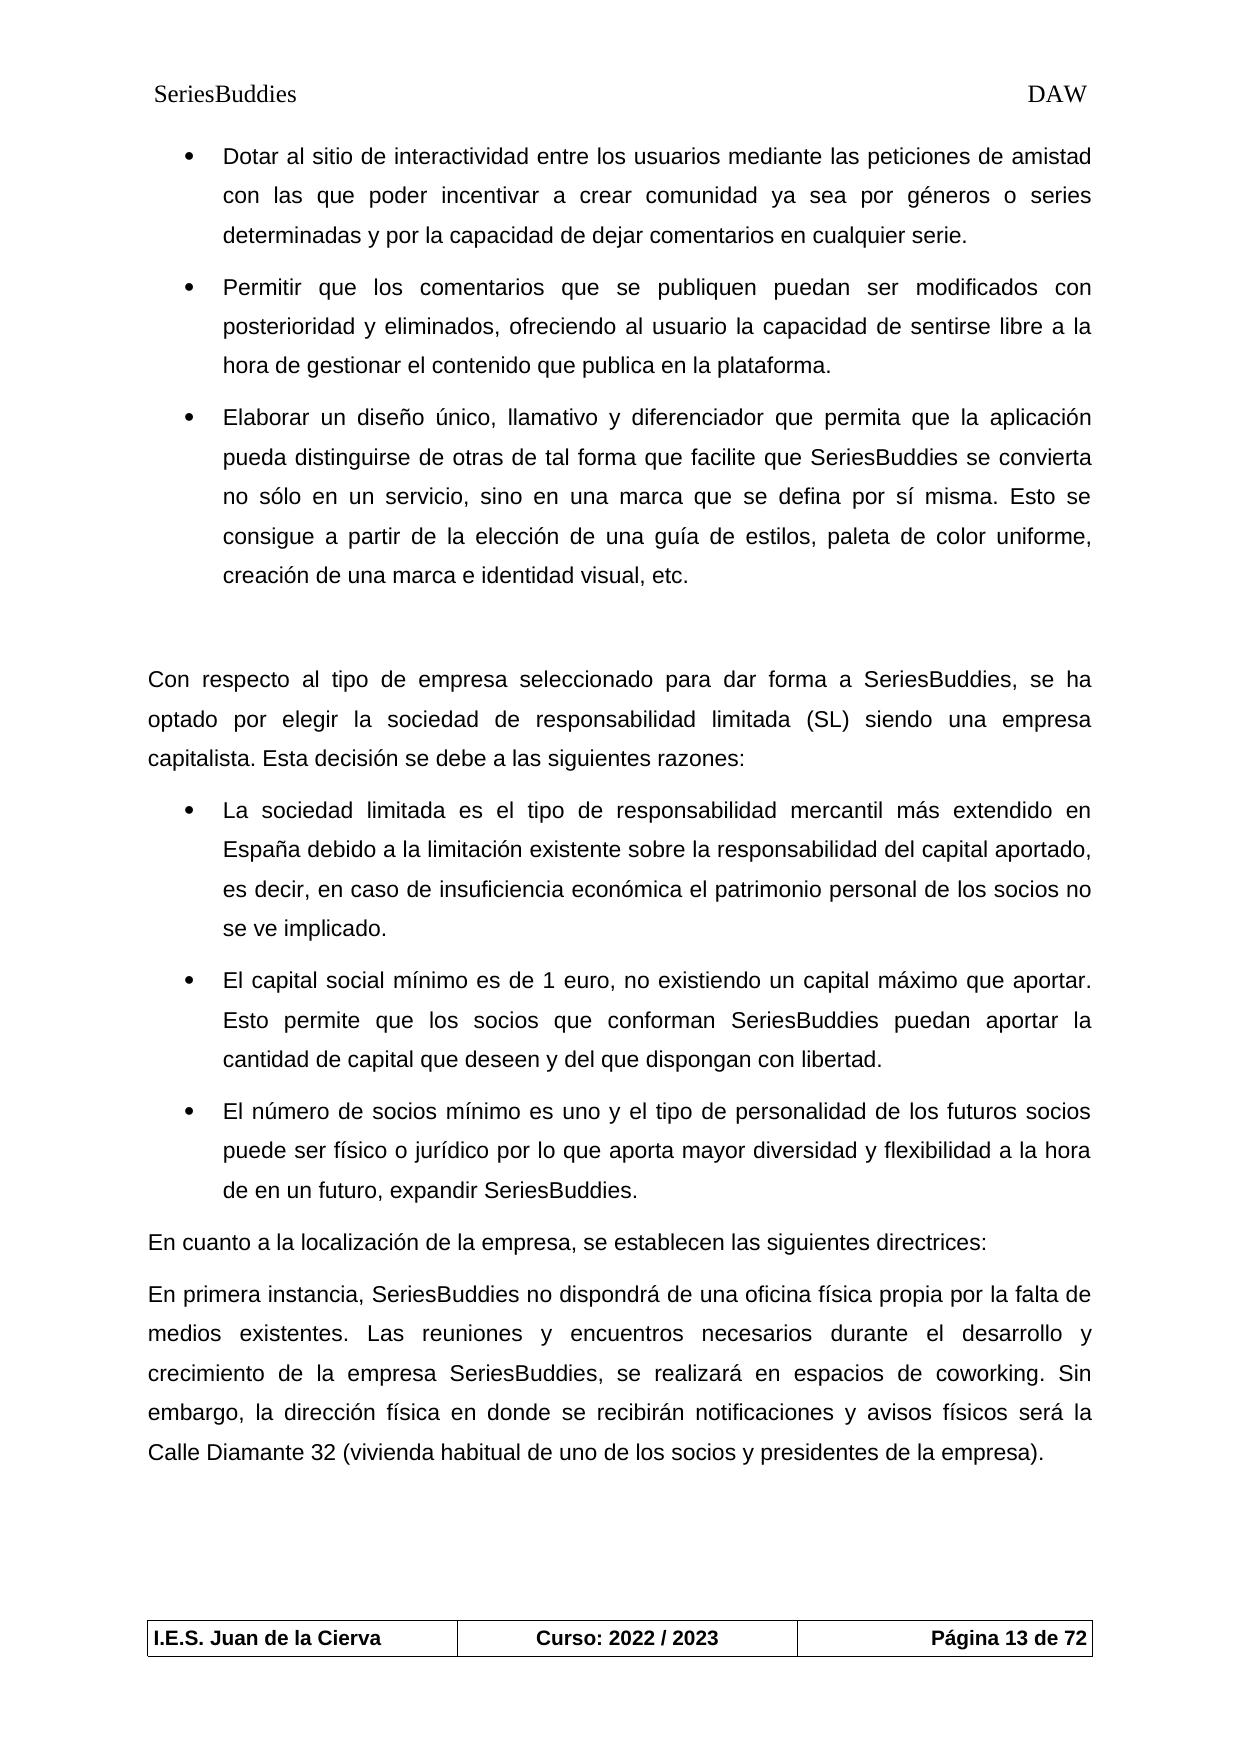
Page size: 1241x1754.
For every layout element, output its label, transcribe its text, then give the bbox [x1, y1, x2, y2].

list Dotar al sitio de interactividad entre los usuarios mediante las peticiones de amistad con las que poder incentivar a crear comunidad ya sea por géneros o series determinadas y por la capacidad de dejar comentarios en cualquier serie. [185, 143, 1093, 248]
list El capital social mínimo es de 1 euro, no existiendo un capital máximo que aportar. Esto permite que los socios que conforman SeriesBuddies puedan aportar la cantidad de capital que deseen y del que dispongan con libertad. [185, 967, 1093, 1072]
text En primera instancia, SeriesBuddies no dispondrá de una oficina física propia por la falta de medios existentes. Las reuniones y encuentros necesarios durante el desarrollo y crecimiento de la empresa SeriesBuddies, se realizará en espacios de coworking. Sin embargo, la dirección física en donde se recibirán notificaciones y avisos físicos será la Calle Diamante 32 (vivienda habitual de uno de los socios y presidentes de la empresa). [148, 1281, 1093, 1465]
list Elaborar un diseño único, llamativo y diferenciador que permita que la aplicación pueda distinguirse de otras de tal forma que facilite que SeriesBuddies se convierta no sólo en un servicio, sino en una marca que se defina por sí misma. Esto se consigue a partir de la elección de una guía de estilos, paleta de color uniforme, creación de una marca e identidad visual, etc. [185, 404, 1093, 589]
text Con respecto al tipo de empresa seleccionado para dar forma a SeriesBuddies, se ha optado por elegir la sociedad de responsabilidad limitada (SL) siendo una empresa capitalista. Esta decisión se debe a las siguientes razones: [148, 666, 1093, 771]
list La sociedad limitada es el tipo de responsabilidad mercantil más extendido en España debido a la limitación existente sobre la responsabilidad del capital aportado, es decir, en caso de insuficiencia económica el patrimonio personal de los socios no se ve implicado. [185, 797, 1093, 942]
text En cuanto a la localización de la empresa, se establecen las siguientes directrices: [148, 1229, 1093, 1255]
list Permitir que los comentarios que se publiquen puedan ser modificados con posterioridad y eliminados, ofreciendo al usuario la capacidad de sentirse libre a la hora de gestionar el contenido que publica en la plataforma. [185, 273, 1093, 379]
list El número de socios mínimo es uno y el tipo de personalidad de los futuros socios puede ser físico o jurídico por lo que aporta mayor diversidad y flexibilidad a la hora de en un futuro, expandir SeriesBuddies. [185, 1098, 1093, 1203]
